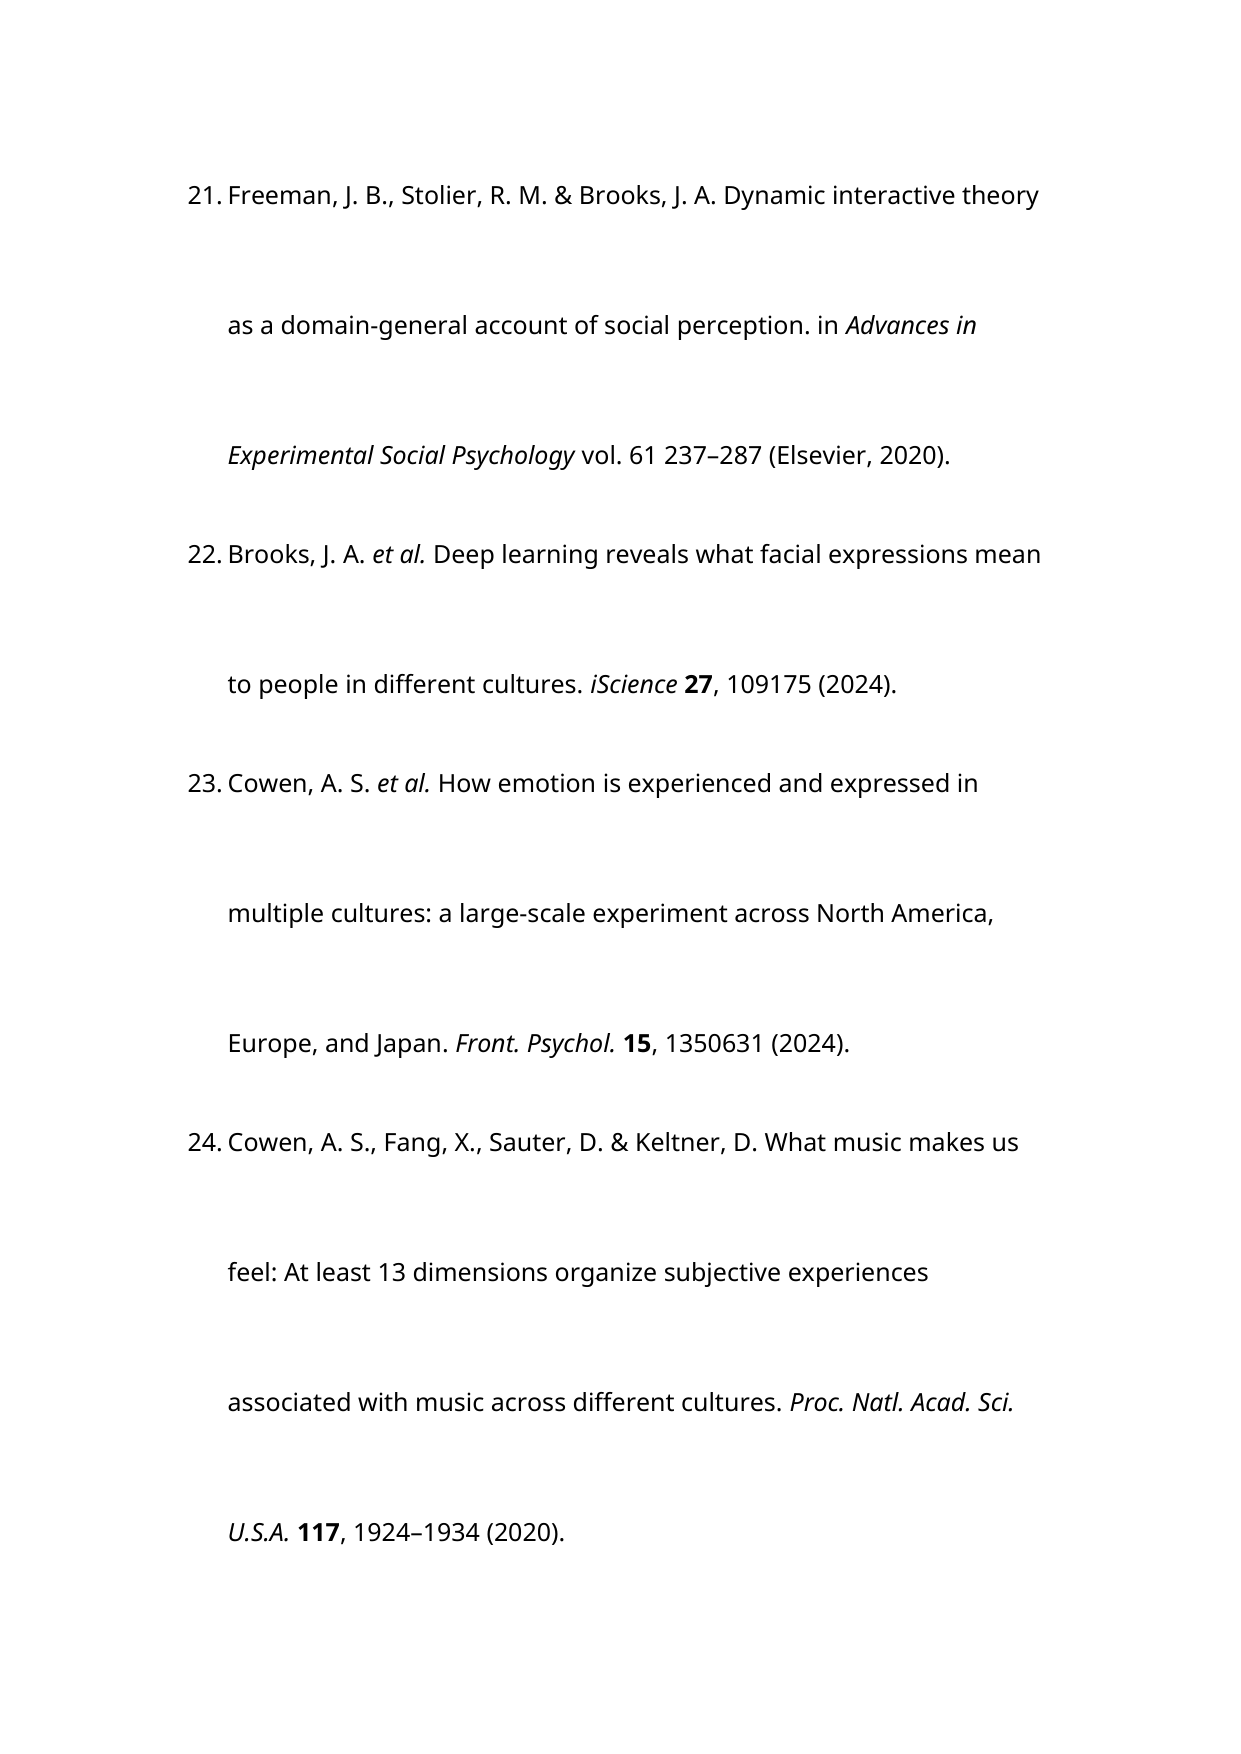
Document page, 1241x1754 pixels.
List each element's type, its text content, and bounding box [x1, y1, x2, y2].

text 23. Cowen, A. S. et al. How emotion is experienced and expressed in multiple cultures: a large-scale experiment across North America, Europe, and Japan. Front. Psychol. 15, 1350631 (2024). [187, 750, 1053, 1075]
text 24. Cowen, A. S., Fang, X., Sauter, D. & Keltner, D. What music makes us feel: At least 13 dimensions organize subjective experiences associated with music across different cultures. Proc. Natl. Acad. Sci. U.S.A. 117, 1924–1934 (2020). [187, 1109, 1053, 1564]
text 22. Brooks, J. A. et al. Deep learning reveals what facial expressions mean to people in different cultures. iScience 27, 109175 (2024). [187, 521, 1053, 716]
text 21. Freeman, J. B., Stolier, R. M. & Brooks, J. A. Dynamic interactive theory as a domain-general account of social perception. in Advances in Experimental Social Psychology vol. 61 237–287 (Elsevier, 2020). [187, 162, 1053, 487]
